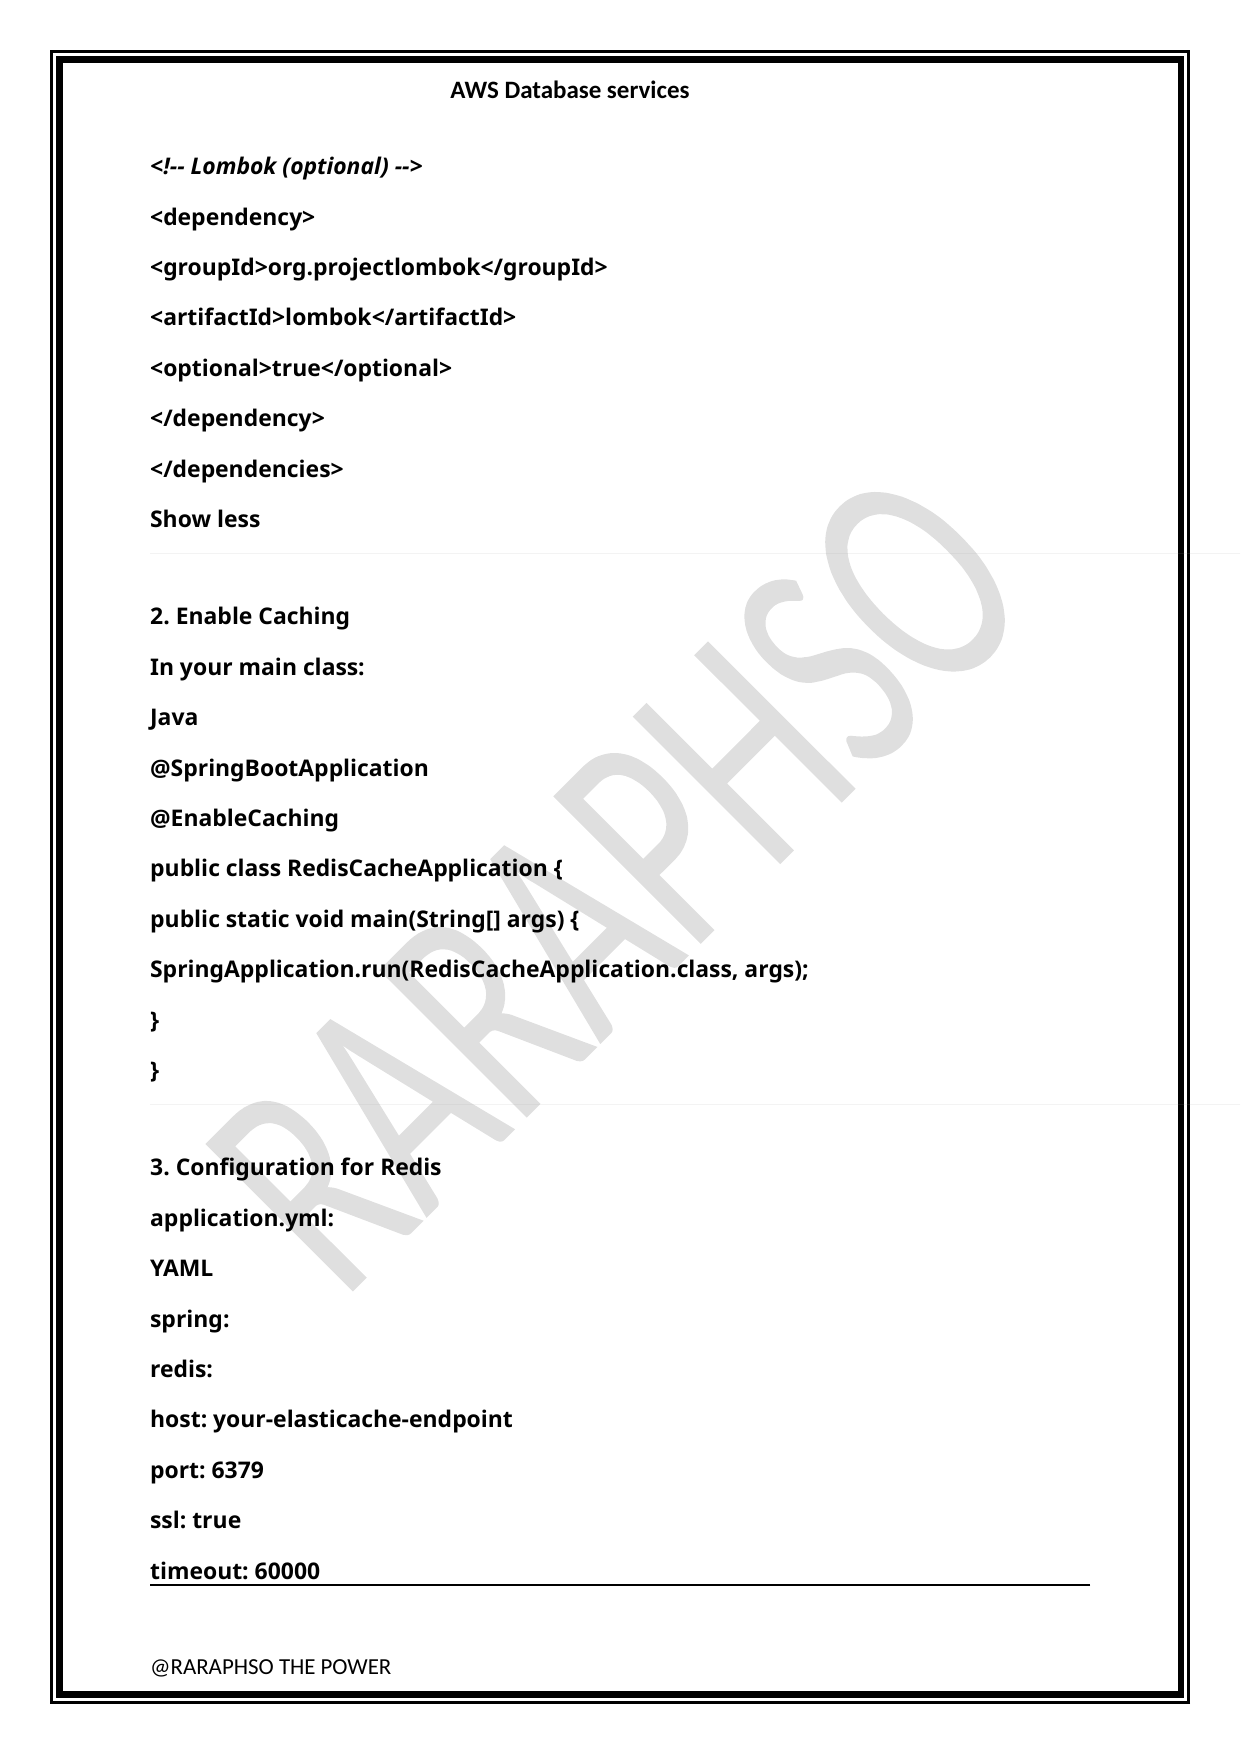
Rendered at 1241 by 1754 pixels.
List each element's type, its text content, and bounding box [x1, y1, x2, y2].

text application.yml: [150, 1202, 1090, 1233]
text <artifactId>lombok</artifactId> [150, 301, 1090, 332]
text @EnableCaching [150, 802, 1090, 833]
text host: your-elasticache-endpoint [150, 1403, 1090, 1434]
text In your main class: [150, 651, 1090, 682]
text ssl: true [150, 1504, 1090, 1535]
text <!-- Lombok (optional) --> [150, 150, 1090, 181]
text <groupId>org.projectlombok</groupId> [150, 251, 1090, 282]
text </dependency> [150, 402, 1090, 433]
text public static void main(String[] args) { [150, 903, 1090, 934]
text timeout: 60000 [150, 1554, 1090, 1584]
text 2. Enable Caching [150, 600, 1090, 631]
text spring: [150, 1302, 1090, 1334]
text Java [150, 701, 1090, 732]
text SpringApplication.run(RedisCacheApplication.class, args); [150, 953, 1090, 984]
text @SpringBootApplication [150, 751, 1090, 783]
text </dependencies> [150, 452, 1090, 484]
text <optional>true</optional> [150, 352, 1090, 383]
text Show less [150, 503, 1090, 534]
text 3. Configuration for Redis [150, 1151, 1090, 1182]
text redis: [150, 1353, 1090, 1384]
text } [150, 1003, 1090, 1035]
text YAML [150, 1252, 1090, 1283]
text <dependency> [150, 200, 1090, 232]
text public class RedisCacheApplication { [150, 852, 1090, 883]
text } [150, 1054, 1090, 1085]
text port: 6379 [150, 1454, 1090, 1485]
